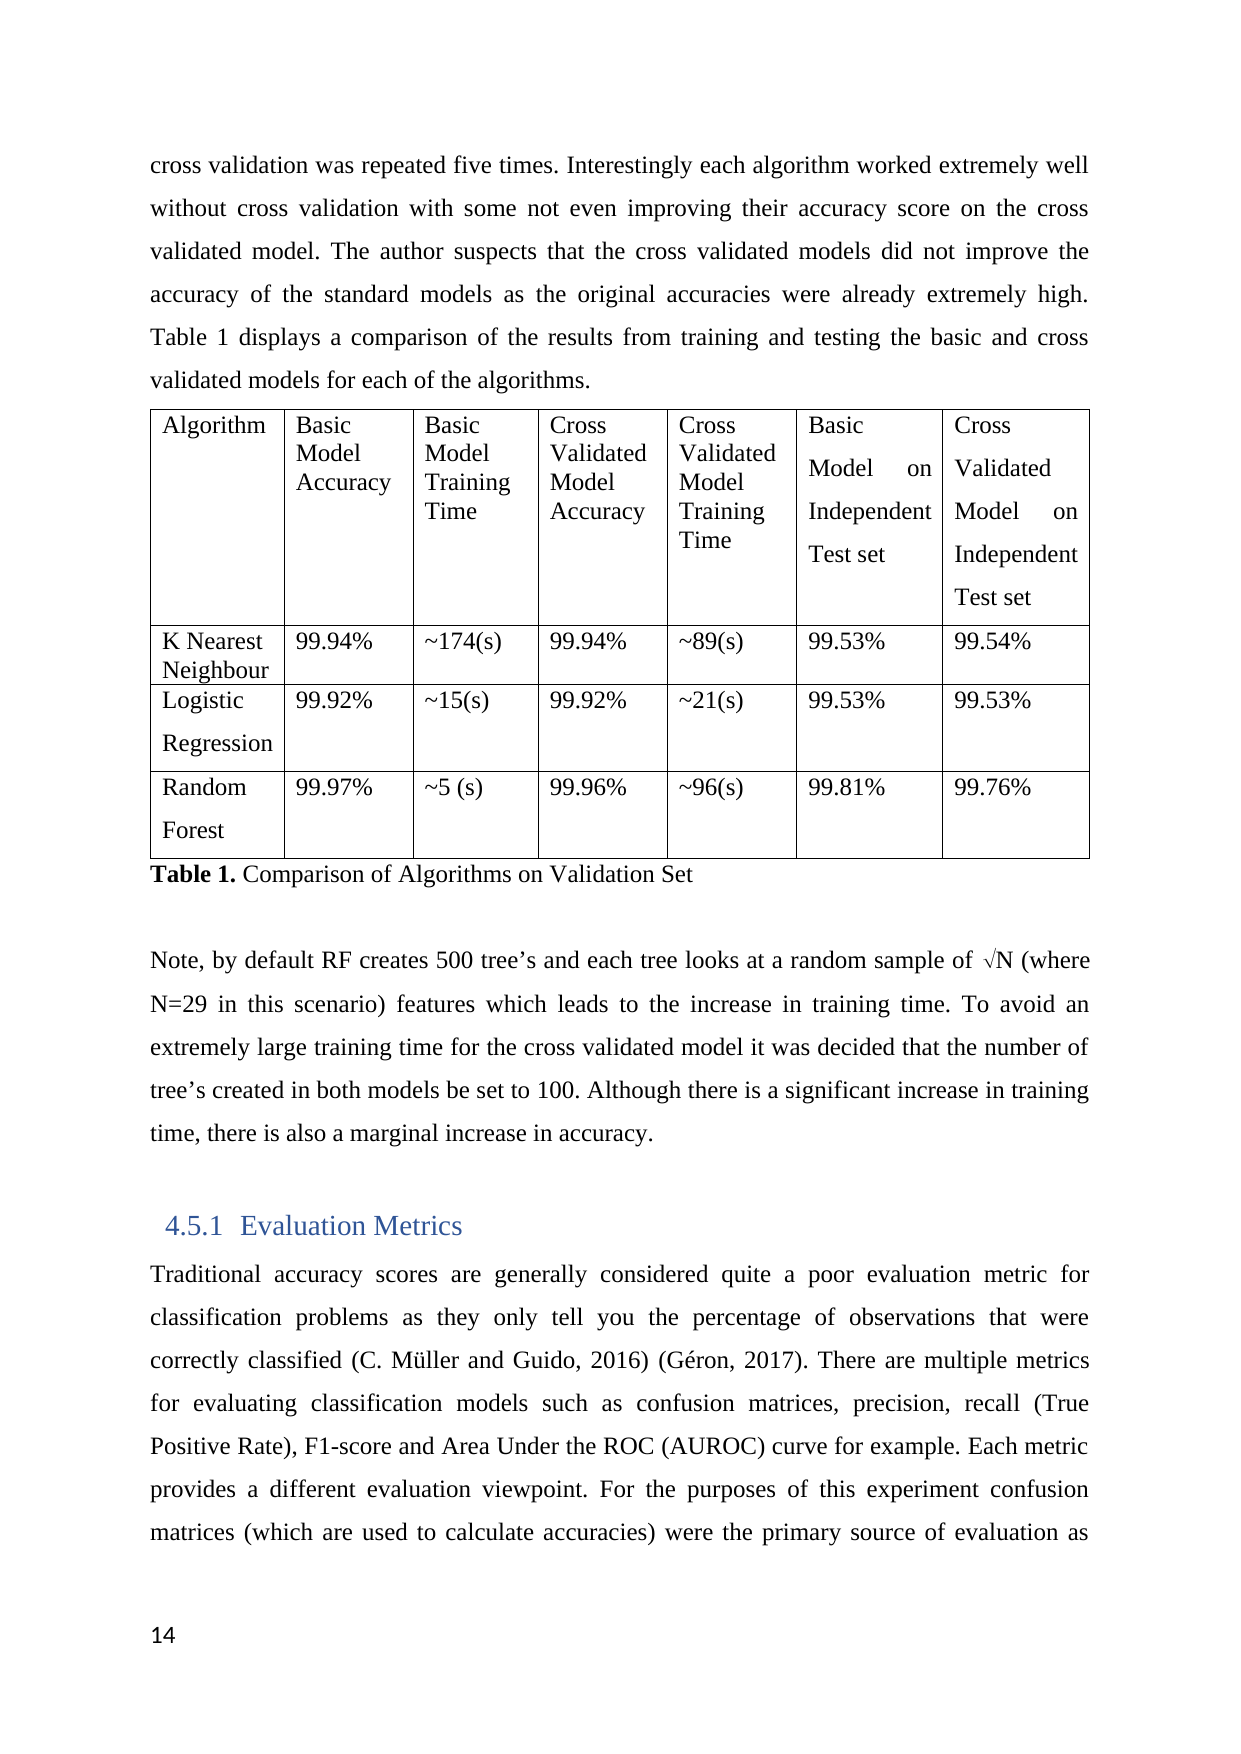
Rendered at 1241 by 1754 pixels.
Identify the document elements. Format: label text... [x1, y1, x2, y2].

table_header Algorithm [151, 410, 284, 625]
table_cell Logistic Regression [151, 685, 284, 771]
text Note, by default RF creates 500 tree’s and each tree looks at a random sample of N (where N=29 in this scenario) features which leads to the increase in training time. To avoid an extremely large training time for the cross validated model it was decided that the number of tree’s created in both models be set to 100. Although there is a significant increase in training time, there is also a marginal increase in accuracy. [150, 946, 1090, 1147]
table_header Cross Validated Model Accuracy [539, 410, 667, 625]
table_cell ~5 (s) [414, 772, 538, 858]
table_cell K Nearest Neighbour [151, 626, 284, 684]
table_cell 99.53% [797, 626, 942, 684]
text Table 1. Comparison of Algorithms on Validation Set [150, 859, 1090, 888]
table_cell 99.96% [539, 772, 667, 858]
table_cell 99.53% [797, 685, 942, 771]
table_cell 99.76% [943, 772, 1089, 858]
table_cell 99.53% [943, 685, 1089, 771]
table_cell 99.92% [285, 685, 413, 771]
table_header Cross Validated Model Training Time [668, 410, 796, 625]
table_cell 99.97% [285, 772, 413, 858]
table_header Cross Validated Model on Independent Test set [943, 410, 1089, 625]
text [150, 150, 1090, 394]
table_cell 99.92% [539, 685, 667, 771]
table_cell ~174(s) [414, 626, 538, 684]
subtitle Evaluation Metrics [165, 1208, 1090, 1242]
table_header Basic Model on Independent Test set [797, 410, 942, 625]
table_cell ~21(s) [668, 685, 796, 771]
table_cell ~15(s) [414, 685, 538, 771]
table_cell 99.94% [539, 626, 667, 684]
table_cell 99.81% [797, 772, 942, 858]
table_cell 99.94% [285, 626, 413, 684]
table_cell Random Forest [151, 772, 284, 858]
table_cell ~96(s) [668, 772, 796, 858]
table_cell ~89(s) [668, 626, 796, 684]
table_header Basic Model Accuracy [285, 410, 413, 625]
table_header Basic Model Training Time [414, 410, 538, 625]
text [150, 1259, 1090, 1546]
table_cell 99.54% [943, 626, 1089, 684]
